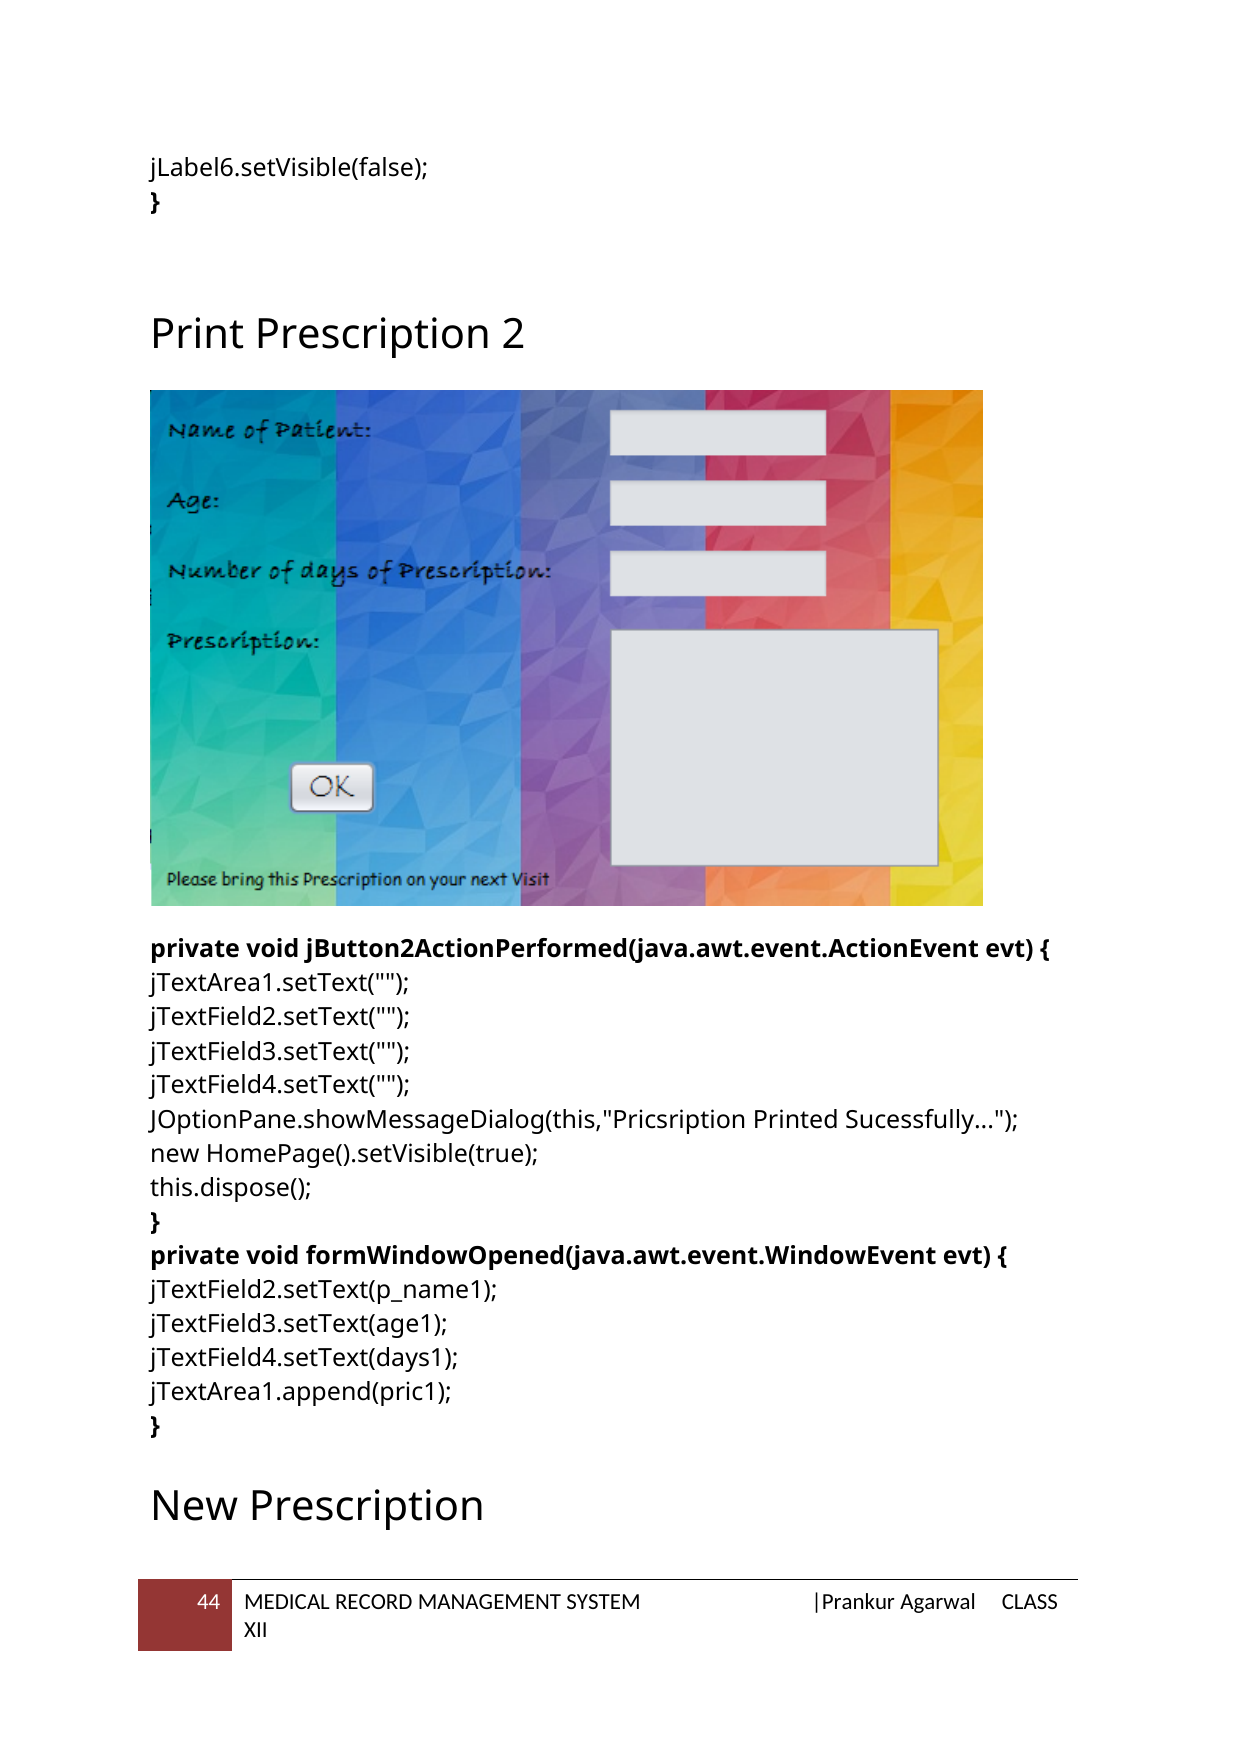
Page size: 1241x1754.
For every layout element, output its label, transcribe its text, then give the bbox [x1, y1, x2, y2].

text jTextField2.setText(""); [150, 999, 1090, 1033]
text jTextField4.setText(""); [150, 1067, 1090, 1101]
picture [226, 427, 230, 437]
text jTextField3.setText(""); [150, 1033, 1090, 1067]
text JOptionPane.showMessageDialog(this,"Pricsription Printed Sucessfully..."); [150, 1101, 1090, 1135]
text jTextField3.setText(age1); [150, 1306, 1090, 1340]
text new HomePage().setVisible(true); [150, 1135, 1090, 1169]
text private void jButton2ActionPerformed(java.awt.event.ActionEvent evt) { [150, 931, 1090, 965]
picture [150, 390, 983, 906]
text jTextField2.setText(p_name1); [150, 1272, 1090, 1306]
picture [192, 497, 199, 505]
text this.dispose(); [150, 1169, 1090, 1203]
text Print Prescription 2 [150, 304, 1090, 361]
text } [150, 1408, 1090, 1442]
text } [150, 184, 1090, 218]
text jTextArea1.setText(""); [150, 965, 1090, 999]
text private void formWindowOpened(java.awt.event.WindowEvent evt) { [150, 1237, 1090, 1272]
text jTextField4.setText(days1); [150, 1340, 1090, 1374]
picture [191, 426, 199, 435]
text jTextArea1.append(pric1); [150, 1374, 1090, 1408]
text jLabel6.setVisible(false); [150, 150, 1090, 184]
text New Prescription [150, 1476, 1090, 1533]
picture [169, 426, 174, 436]
picture [325, 428, 330, 436]
text } [150, 1203, 1090, 1237]
